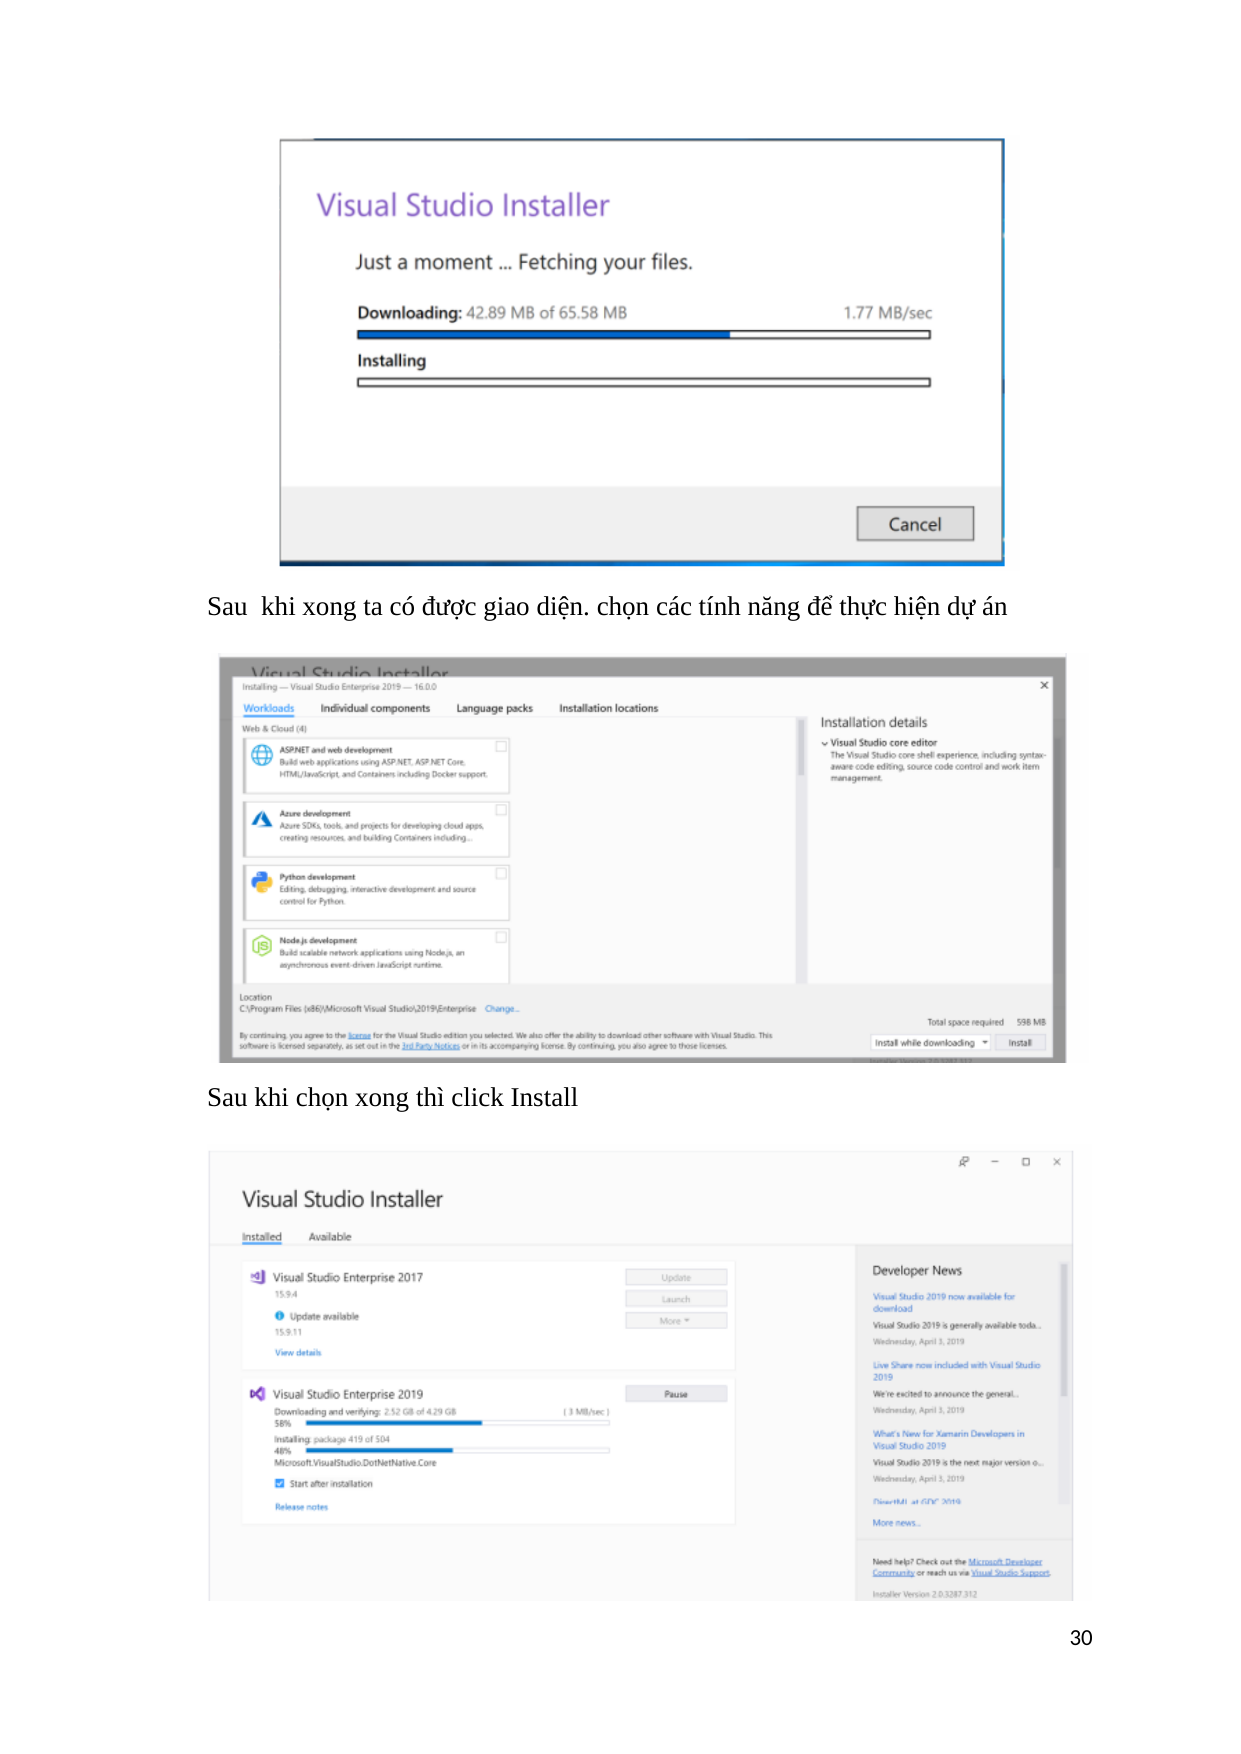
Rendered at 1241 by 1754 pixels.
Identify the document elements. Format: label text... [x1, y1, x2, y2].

picture [210, 653, 1089, 1063]
text Sau khi xong ta có được giao diện. chọn các tính năng để thực hiện dự án [207, 590, 1092, 621]
picture [206, 1144, 1093, 1601]
text Sau khi chọn xong thì click Install [207, 1081, 1092, 1112]
picture [279, 135, 1020, 571]
